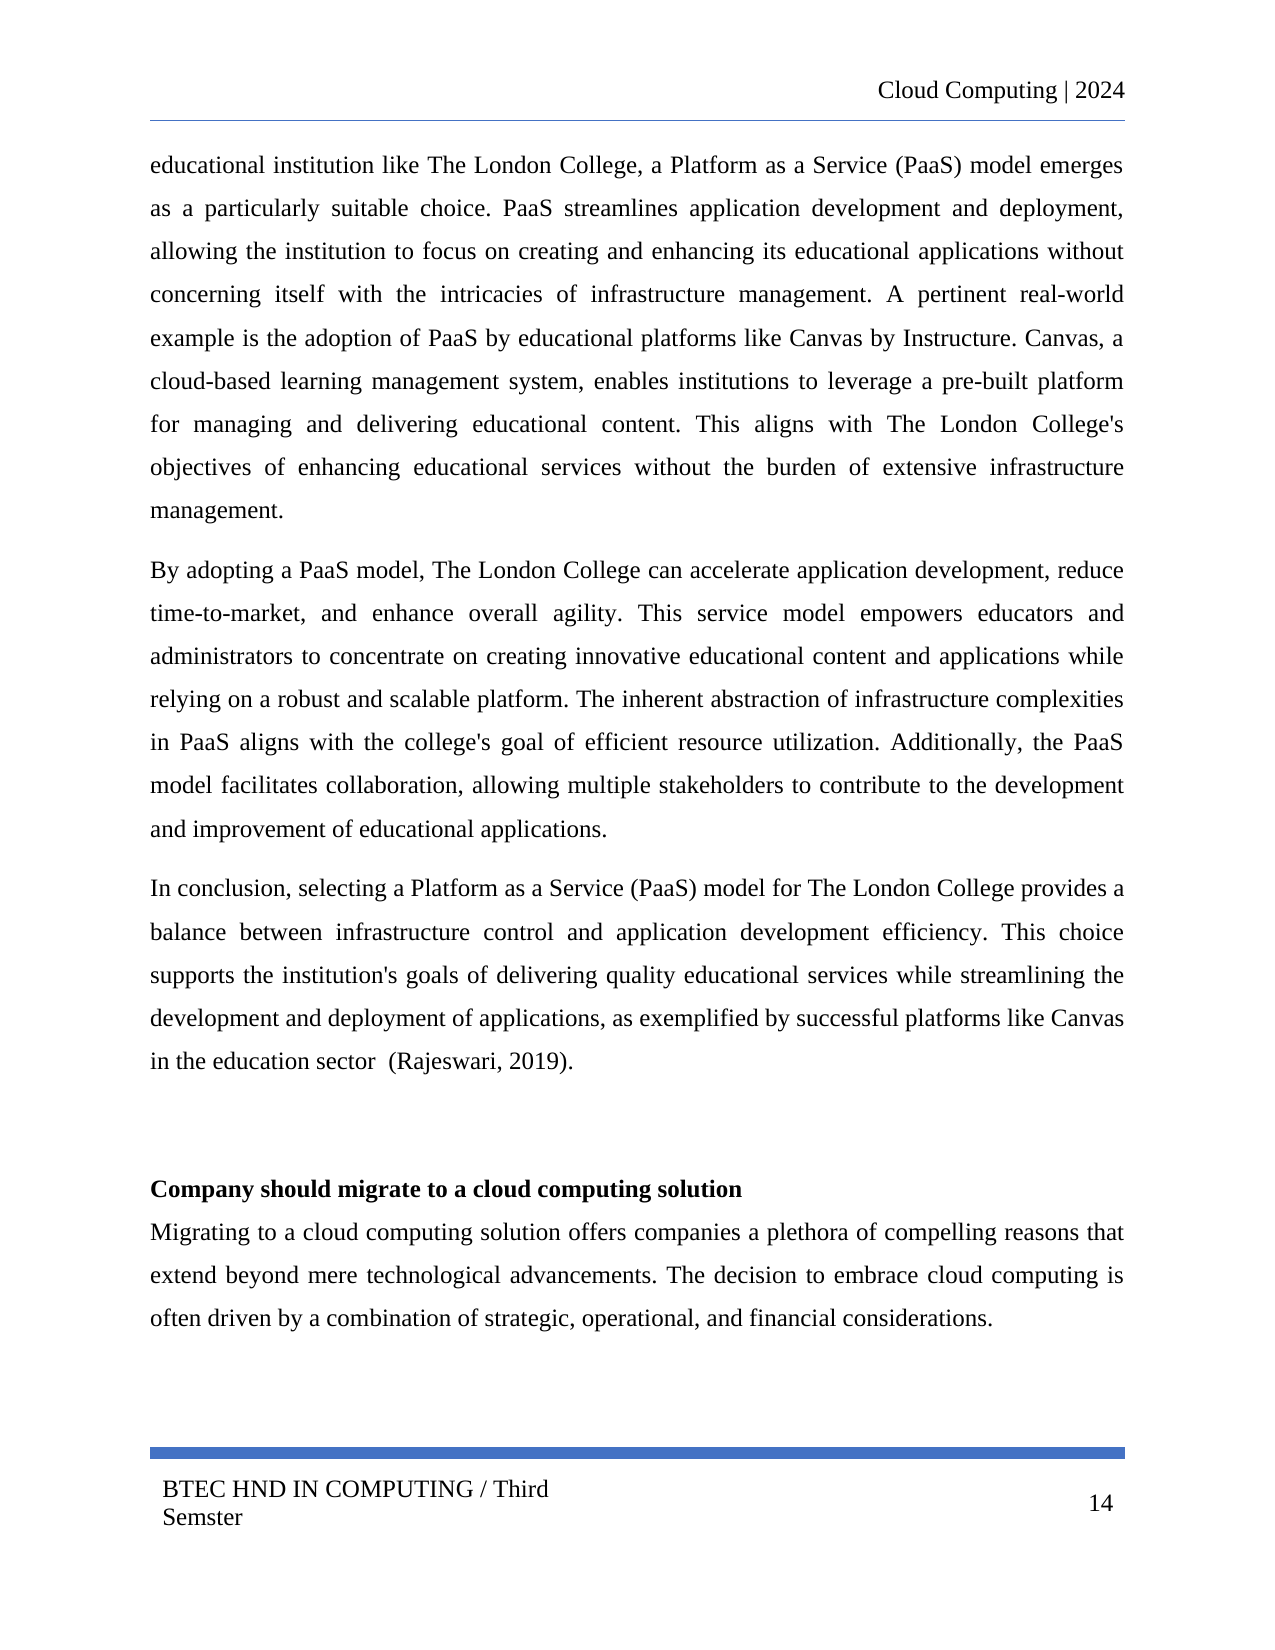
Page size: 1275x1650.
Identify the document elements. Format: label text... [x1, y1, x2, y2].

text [150, 150, 1125, 524]
text By adopting a PaaS model, The London College can accelerate application development, reduce time-to-market, and enhance overall agility. This service model empowers educators and administrators to concentrate on creating innovative educational content and applications while relying on a robust and scalable platform. The inherent abstraction of infrastructure complexities in PaaS aligns with the college's goal of efficient resource utilization. Additionally, the PaaS model facilitates collaboration, allowing multiple stakeholders to contribute to the development and improvement of educational applications. [150, 555, 1125, 842]
text In conclusion, selecting a Platform as a Service (PaaS) model for The London College provides a balance between infrastructure control and application development efficiency. This choice supports the institution's goals of delivering quality educational services while streamlining the development and deployment of applications, as exemplified by successful platforms like Canvas in the education sector . [150, 873, 1125, 1075]
text Migrating to a cloud computing solution offers companies a plethora of compelling reasons that extend beyond mere technological advancements. The decision to embrace cloud computing is often driven by a combination of strategic, operational, and financial considerations. [150, 1217, 1125, 1332]
subtitle Company should migrate to a cloud computing solution [150, 1174, 1125, 1203]
